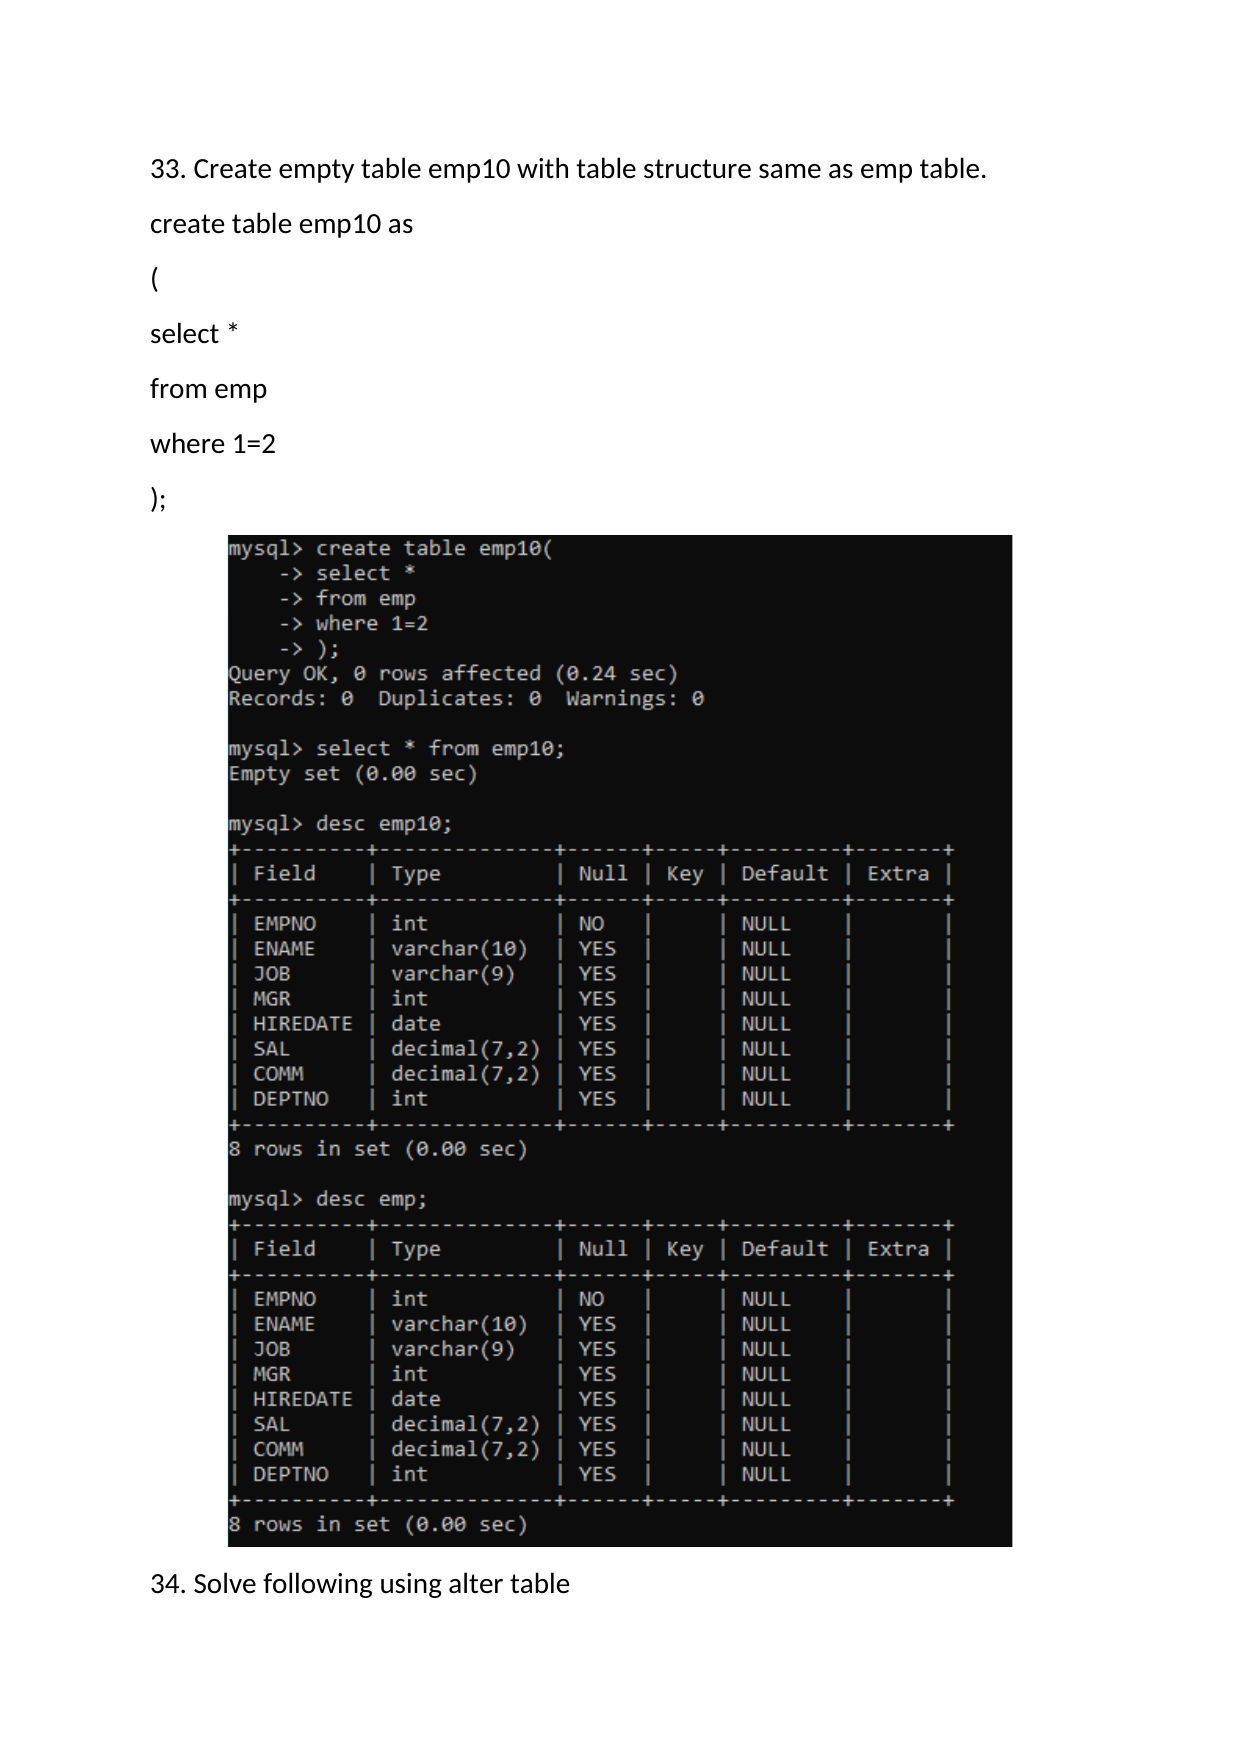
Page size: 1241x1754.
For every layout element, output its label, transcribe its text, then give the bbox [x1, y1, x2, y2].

picture [227, 535, 1013, 1547]
text from emp [150, 370, 1090, 406]
text 33. Create empty table emp10 with table structure same as emp table. [150, 150, 1090, 186]
text 34. Solve following using alter table [150, 1566, 1090, 1601]
text ); [150, 481, 1090, 516]
text where 1=2 [150, 426, 1090, 461]
text create table emp10 as [150, 205, 1090, 241]
text ( [150, 260, 1090, 296]
text select * [150, 315, 1090, 351]
